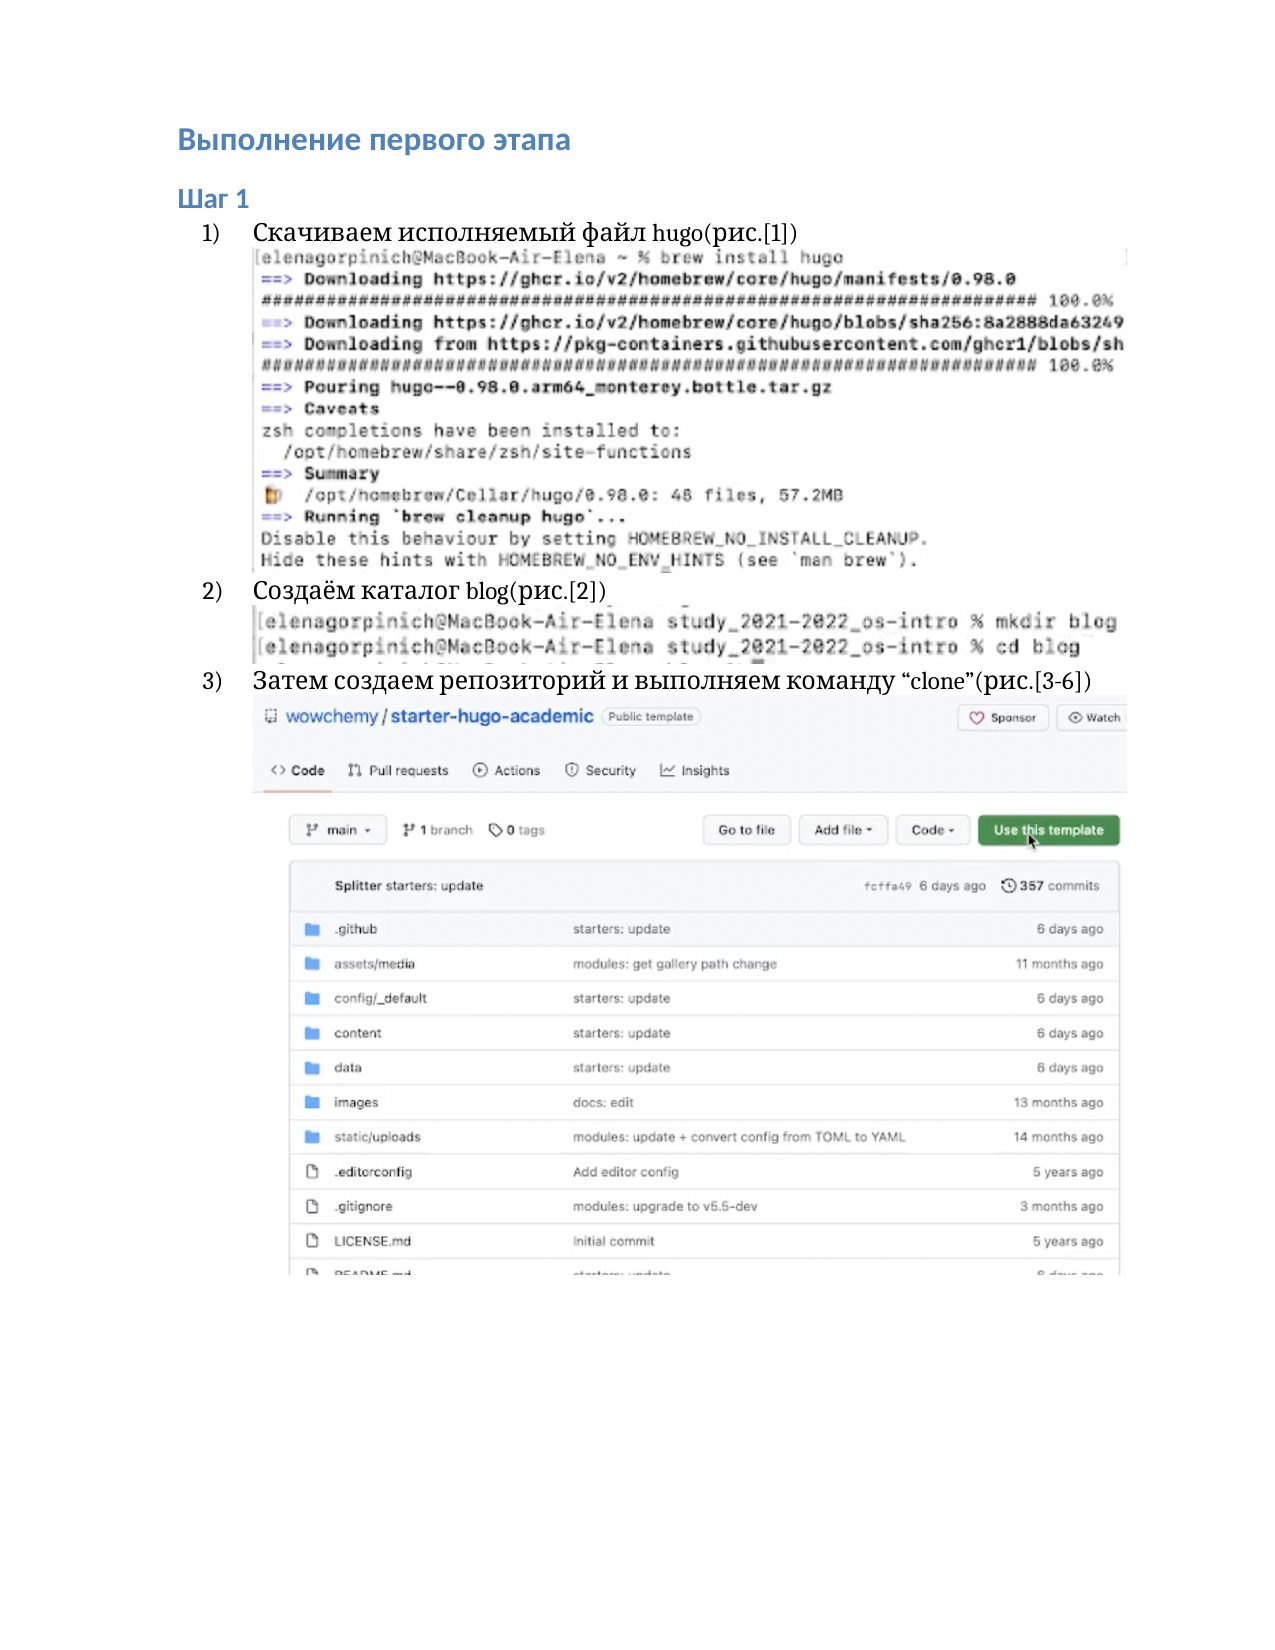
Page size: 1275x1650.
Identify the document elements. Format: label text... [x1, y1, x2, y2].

picture [252, 247, 1128, 573]
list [202, 667, 1186, 1281]
subtitle Шаг 1 [177, 180, 1186, 215]
subtitle Выполнение первого этапа [177, 118, 1186, 159]
picture [252, 695, 1128, 1275]
picture [252, 605, 1128, 664]
